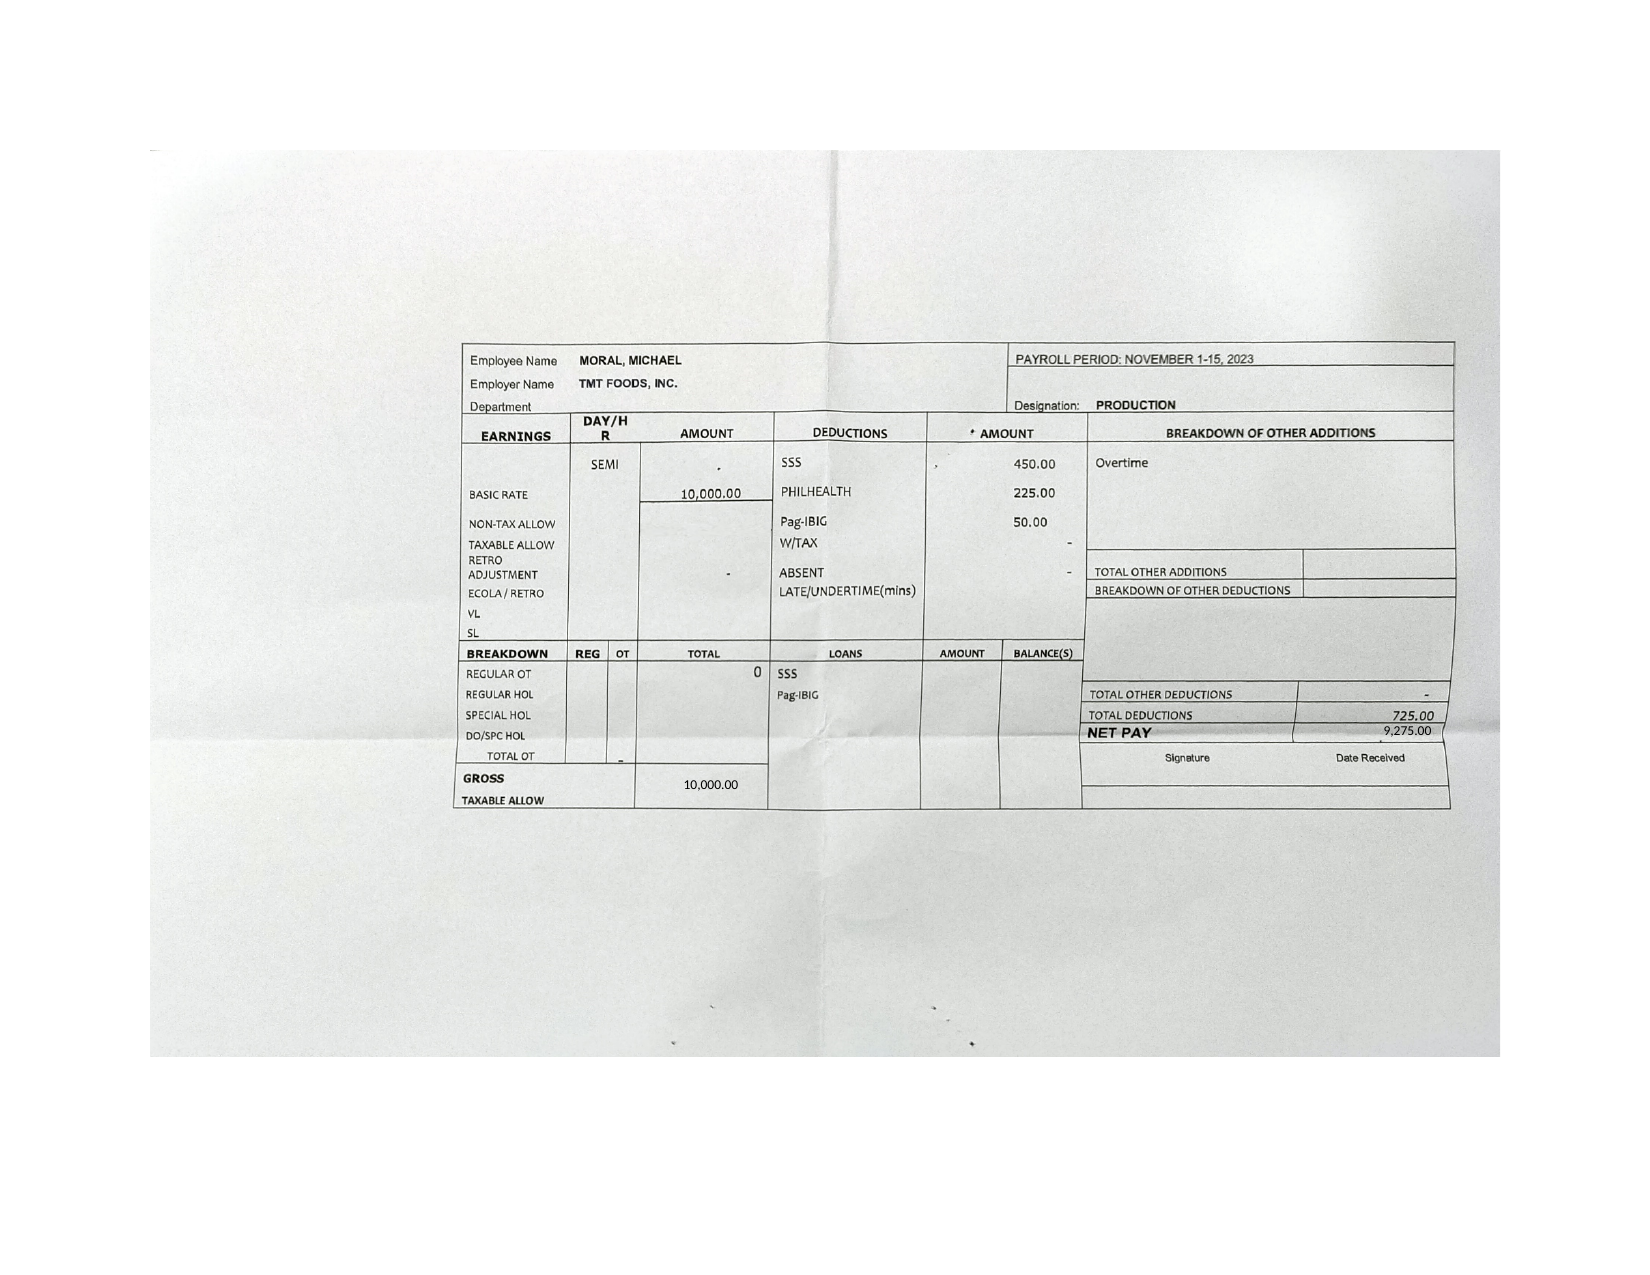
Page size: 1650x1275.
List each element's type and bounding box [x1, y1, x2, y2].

picture [150, 150, 1500, 1057]
